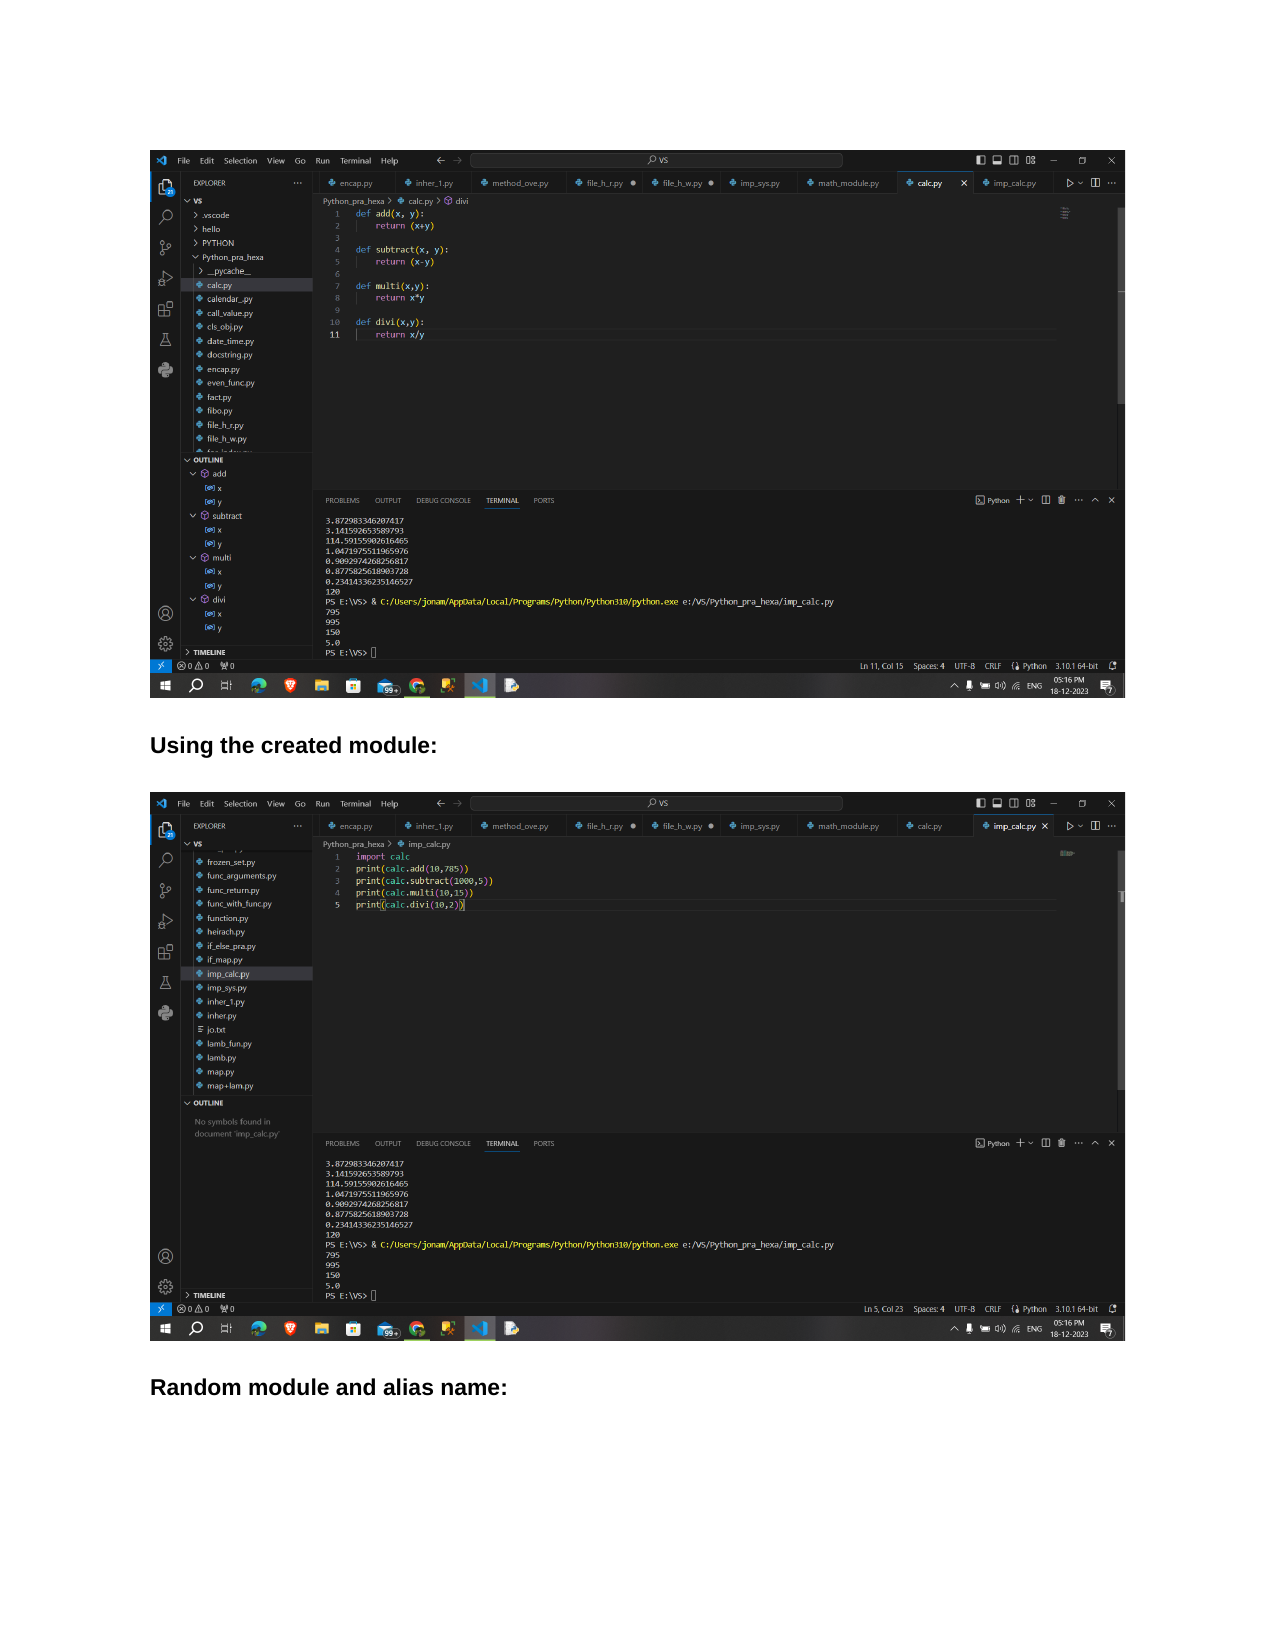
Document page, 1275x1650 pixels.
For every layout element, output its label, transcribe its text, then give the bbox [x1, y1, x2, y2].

text Using the created module: [150, 732, 1125, 758]
text Random module and alias name: [150, 1374, 1125, 1401]
picture [150, 792, 1125, 1341]
picture [150, 150, 1125, 698]
